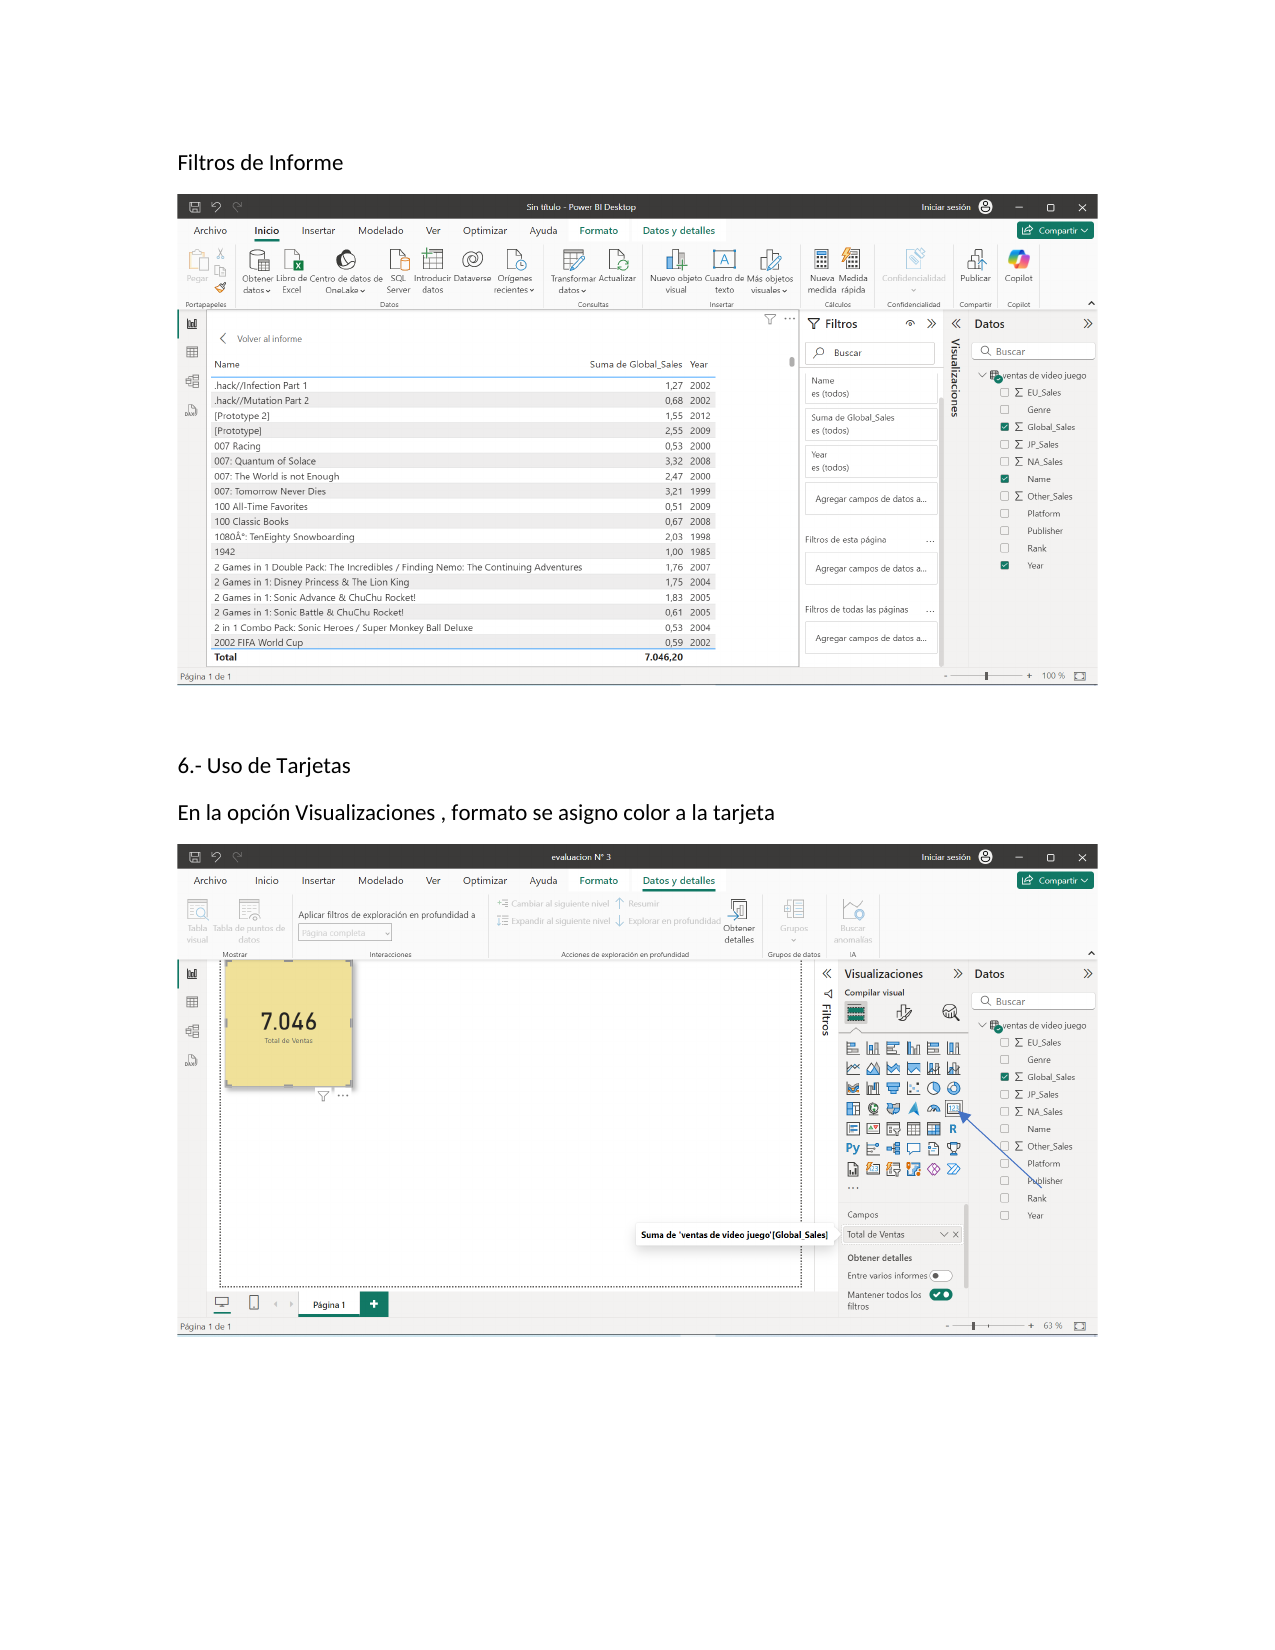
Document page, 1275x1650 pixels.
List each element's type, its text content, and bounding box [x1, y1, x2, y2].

text Filtros de Informe [177, 148, 1098, 176]
picture [177, 194, 1098, 686]
text 6.- Uso de Tarjetas [177, 751, 1098, 779]
text En la opción Visualizaciones , formato se asigno color a la tarjeta [177, 798, 1098, 826]
picture [177, 844, 1098, 1337]
